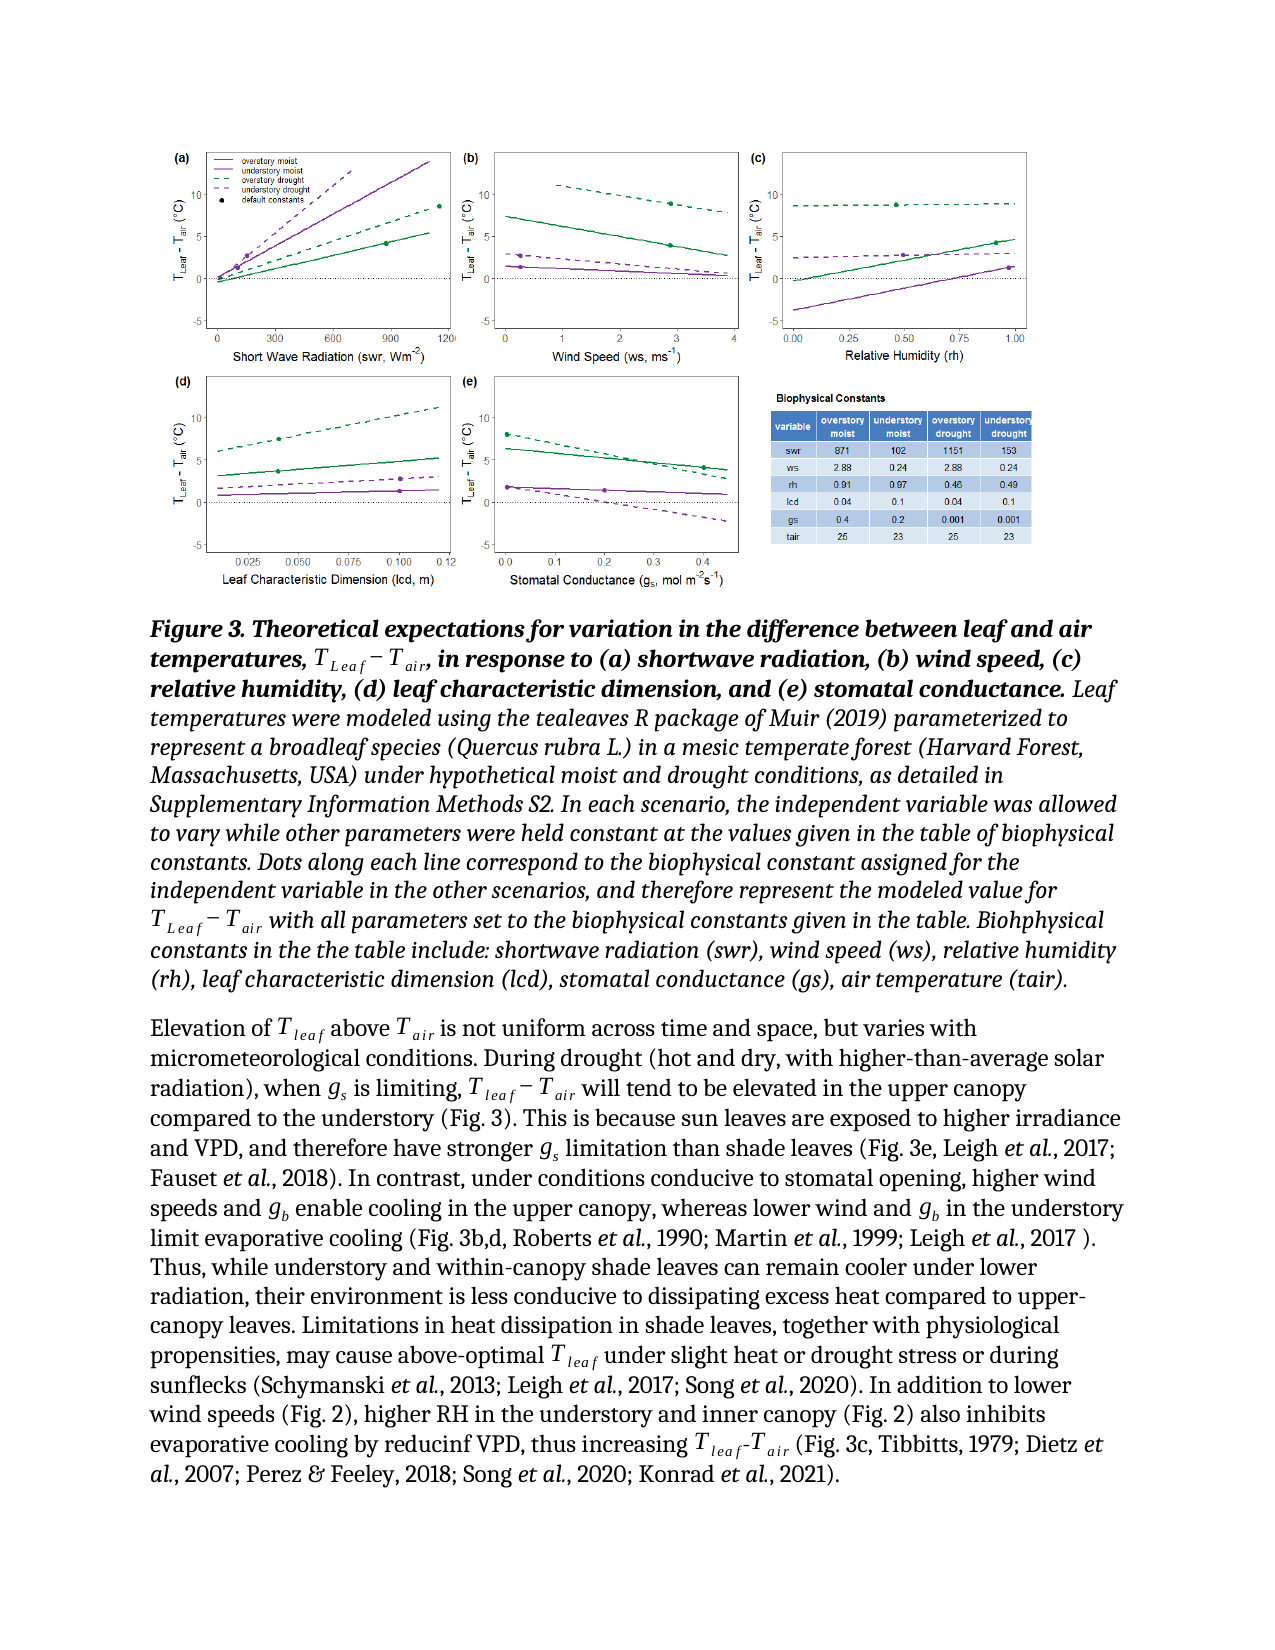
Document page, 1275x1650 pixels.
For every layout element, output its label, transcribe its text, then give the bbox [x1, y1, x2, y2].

text Elevation of above is not uniform across time and space, but varies with micrometeorological conditions. During drought (hot and dry, with higher-than-average solar radiation), when is limiting, will tend to be elevated in the upper canopy compared to the understory (Fig. 3). This is because sun leaves are exposed to higher irradiance and VPD, and therefore have stronger limitation than shade leaves (Fig. 3e, Leigh et al., 2017; Fauset et al., 2018). In contrast, under conditions conducive to stomatal opening, higher wind speeds and enable cooling in the upper canopy, whereas lower wind and in the understory limit evaporative cooling (Fig. 3b,d, Roberts et al., 1990; Martin et al., 1999; Leigh et al., 2017 ). Thus, while understory and within-canopy shade leaves can remain cooler under lower radiation, their environment is less conducive to dissipating excess heat compared to upper-canopy leaves. Limitations in heat dissipation in shade leaves, together with physiological propensities, may cause above-optimal under slight heat or drought stress or during sunflecks (Schymanski et al., 2013; Leigh et al., 2017; Song et al., 2020). In addition to lower wind speeds (Fig. 2), higher RH in the understory and inner canopy (Fig. 2) also inhibits evaporative cooling by reducinf VPD, thus increasing - (Fig. 3c, Tibbitts, 1979; Dietz et al., 2007; Perez & Feeley, 2018; Song et al., 2020; Konrad et al., 2021). [150, 1013, 1125, 1488]
text Figure 3. Theoretical expectations for variation in the difference between leaf and air temperatures, , in response to (a) shortwave radiation, (b) wind speed, (c) relative humidity, (d) leaf characteristic dimension, and (e) stomatal conductance. Leaf temperatures were modeled using the tealeaves R package of Muir (2019) parameterized to represent a broadleaf species (Quercus rubra L.) in a mesic temperate forest (Harvard Forest, Massachusetts, USA) under hypothetical moist and drought conditions, as detailed in Supplementary Information Methods S2. In each scenario, the independent variable was allowed to vary while other parameters were held constant at the values given in the table of biophysical constants. Dots along each line correspond to the biophysical constant assigned for the independent variable in the other scenarios, and therefore represent the modeled value for with all parameters set to the biophysical constants given in the table. Biohphysical constants in the the table include: shortwave radiation (swr), wind speed (ws), relative humidity (rh), leaf characteristic dimension (lcd), stomatal conductance (gs), air temperature (tair). [150, 615, 1125, 994]
picture [168, 150, 1044, 595]
